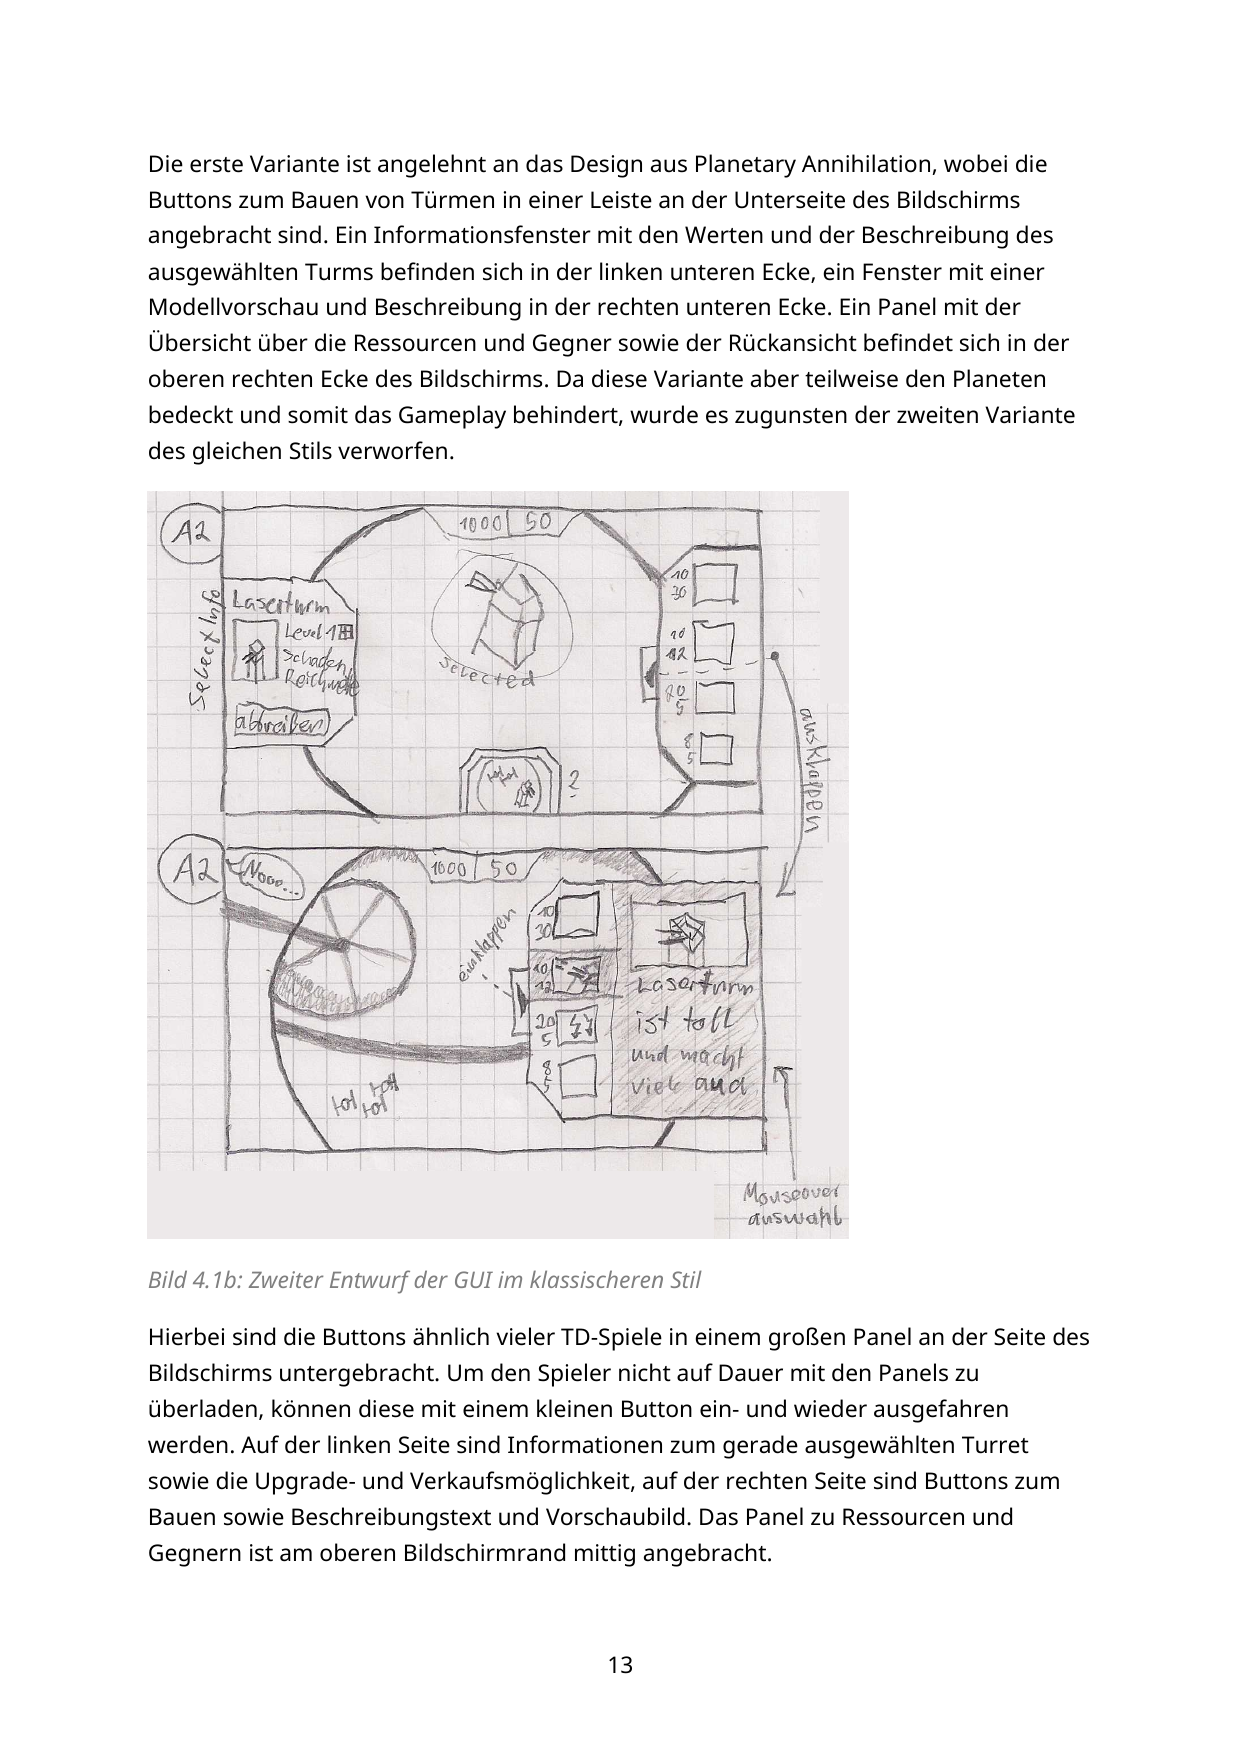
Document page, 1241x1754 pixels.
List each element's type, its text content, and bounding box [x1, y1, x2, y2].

picture [147, 491, 849, 1239]
text Hierbei sind die Buttons ähnlich vieler TD-Spiele in einem großen Panel an der Seite des Bildschirms untergebracht. Um den Spieler nicht auf Dauer mit den Panels zu überladen, können diese mit einem kleinen Button ein- und wieder ausgefahren werden. Auf der linken Seite sind Informationen zum gerade ausgewählten Turret sowie die Upgrade- und Verkaufsmöglichkeit, auf der rechten Seite sind Buttons zum Bauen sowie Beschreibungstext und Vorschaubild. Das Panel zu Ressourcen und Gegnern ist am oberen Bildschirmrand mittig angebracht. [148, 1321, 1093, 1568]
text Bild 4.1b: Zweiter Entwurf der GUI im klassischeren Stil [148, 1264, 1093, 1295]
text Die erste Variante ist angelehnt an das Design aus Planetary Annihilation, wobei die Buttons zum Bauen von Türmen in einer Leiste an der Unterseite des Bildschirms angebracht sind. Ein Informationsfenster mit den Werten und der Beschreibung des ausgewählten Turms befinden sich in der linken unteren Ecke, ein Fenster mit einer Modellvorschau und Beschreibung in der rechten unteren Ecke. Ein Panel mit der Übersicht über die Ressourcen und Gegner sowie der Rückansicht befindet sich in der oberen rechten Ecke des Bildschirms. Da diese Variante aber teilweise den Planeten bedeckt und somit das Gameplay behindert, wurde es zugunsten der zweiten Variante des gleichen Stils verworfen. [148, 148, 1093, 466]
